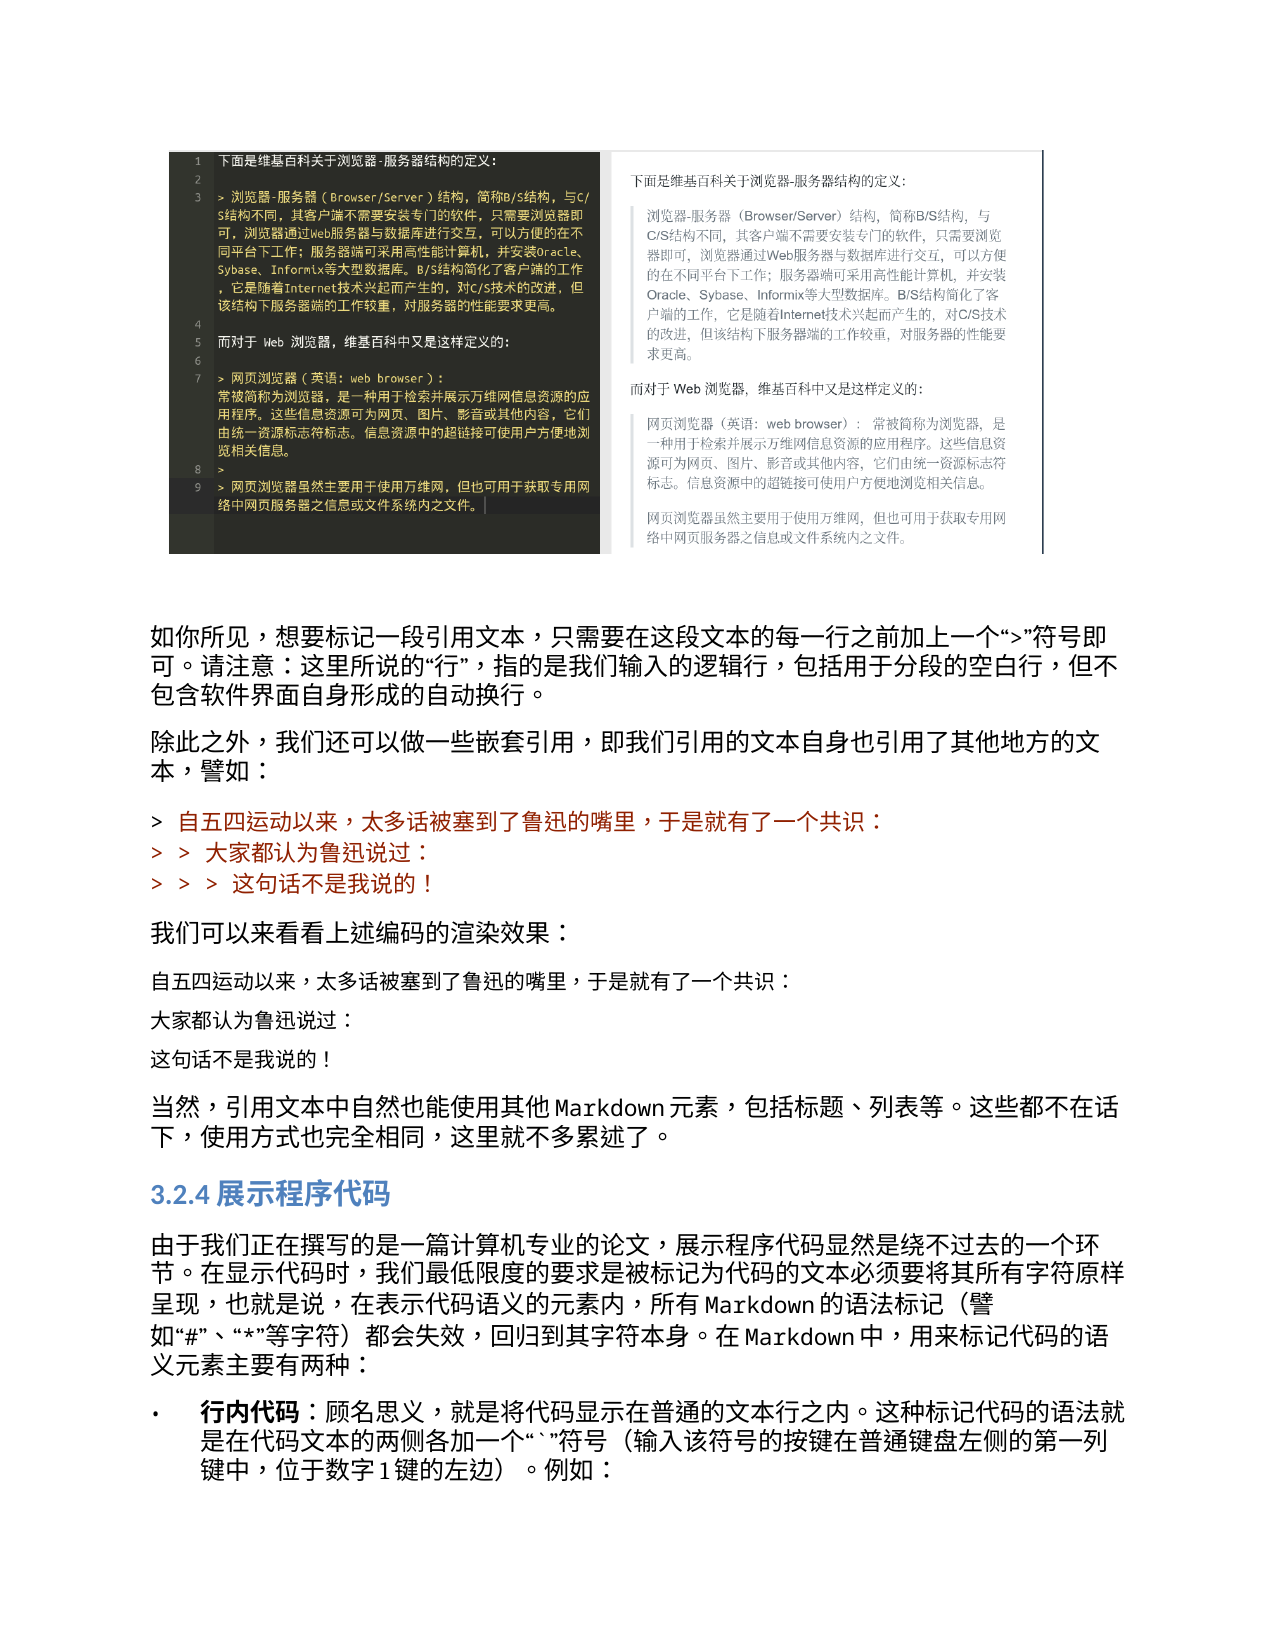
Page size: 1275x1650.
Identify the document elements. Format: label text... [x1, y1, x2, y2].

text 这句话不是我说的！ [150, 1045, 1125, 1074]
text 当然，引用文本中自然也能使用其他Markdown元素，包括标题、列表等。这些都不在话下，使用方式也完全相同，这里就不多累述了。 [150, 1092, 1125, 1152]
text > 自五四运动以来，太多话被塞到了鲁迅的嘴里，于是就有了一个共识： > > 大家都认为鲁迅说过： > > > 这句话不是我说的！ [150, 805, 1125, 899]
picture [168, 150, 1044, 554]
text 除此之外，我们还可以做一些嵌套引用，即我们引用的文本自身也引用了其他地方的文本，譬如： [150, 729, 1125, 787]
text 由于我们正在撰写的是一篇计算机专业的论文，展示程序代码显然是绕不过去的一个环节。在显示代码时，我们最低限度的要求是被标记为代码的文本必须要将其所有字符原样呈现，也就是说，在表示代码语义的元素内，所有Markdown的语法标记（譬如“#”、“*”等字符）都会失效，回归到其字符本身。在Markdown中，用来标记代码的语义元素主要有两种： [150, 1232, 1125, 1380]
list 行内代码：顾名思义，就是将代码显示在普通的文本行之内。这种标记代码的语法就是在代码文本的两侧各加一个“ ` ”符号（输入该符号的按键在普通键盘左侧的第一列键中，位于数字1键的左边）。例如： [150, 1399, 1125, 1485]
text 大家都认为鲁迅说过： [150, 1006, 1125, 1035]
text 如你所见，想要标记一段引用文本，只需要在这段文本的每一行之前加上一个“>”符号即可。请注意：这里所说的“行”，指的是我们输入的逻辑行，包括用于分段的空白行，但不包含软件界面自身形成的自动换行。 [150, 622, 1125, 710]
text 我们可以来看看上述编码的渲染效果： [150, 920, 1125, 949]
subtitle 3.2.4 展示程序代码 [150, 1173, 1125, 1213]
text 自五四运动以来，太多话被塞到了鲁迅的嘴里，于是就有了一个共识： [150, 967, 1125, 996]
